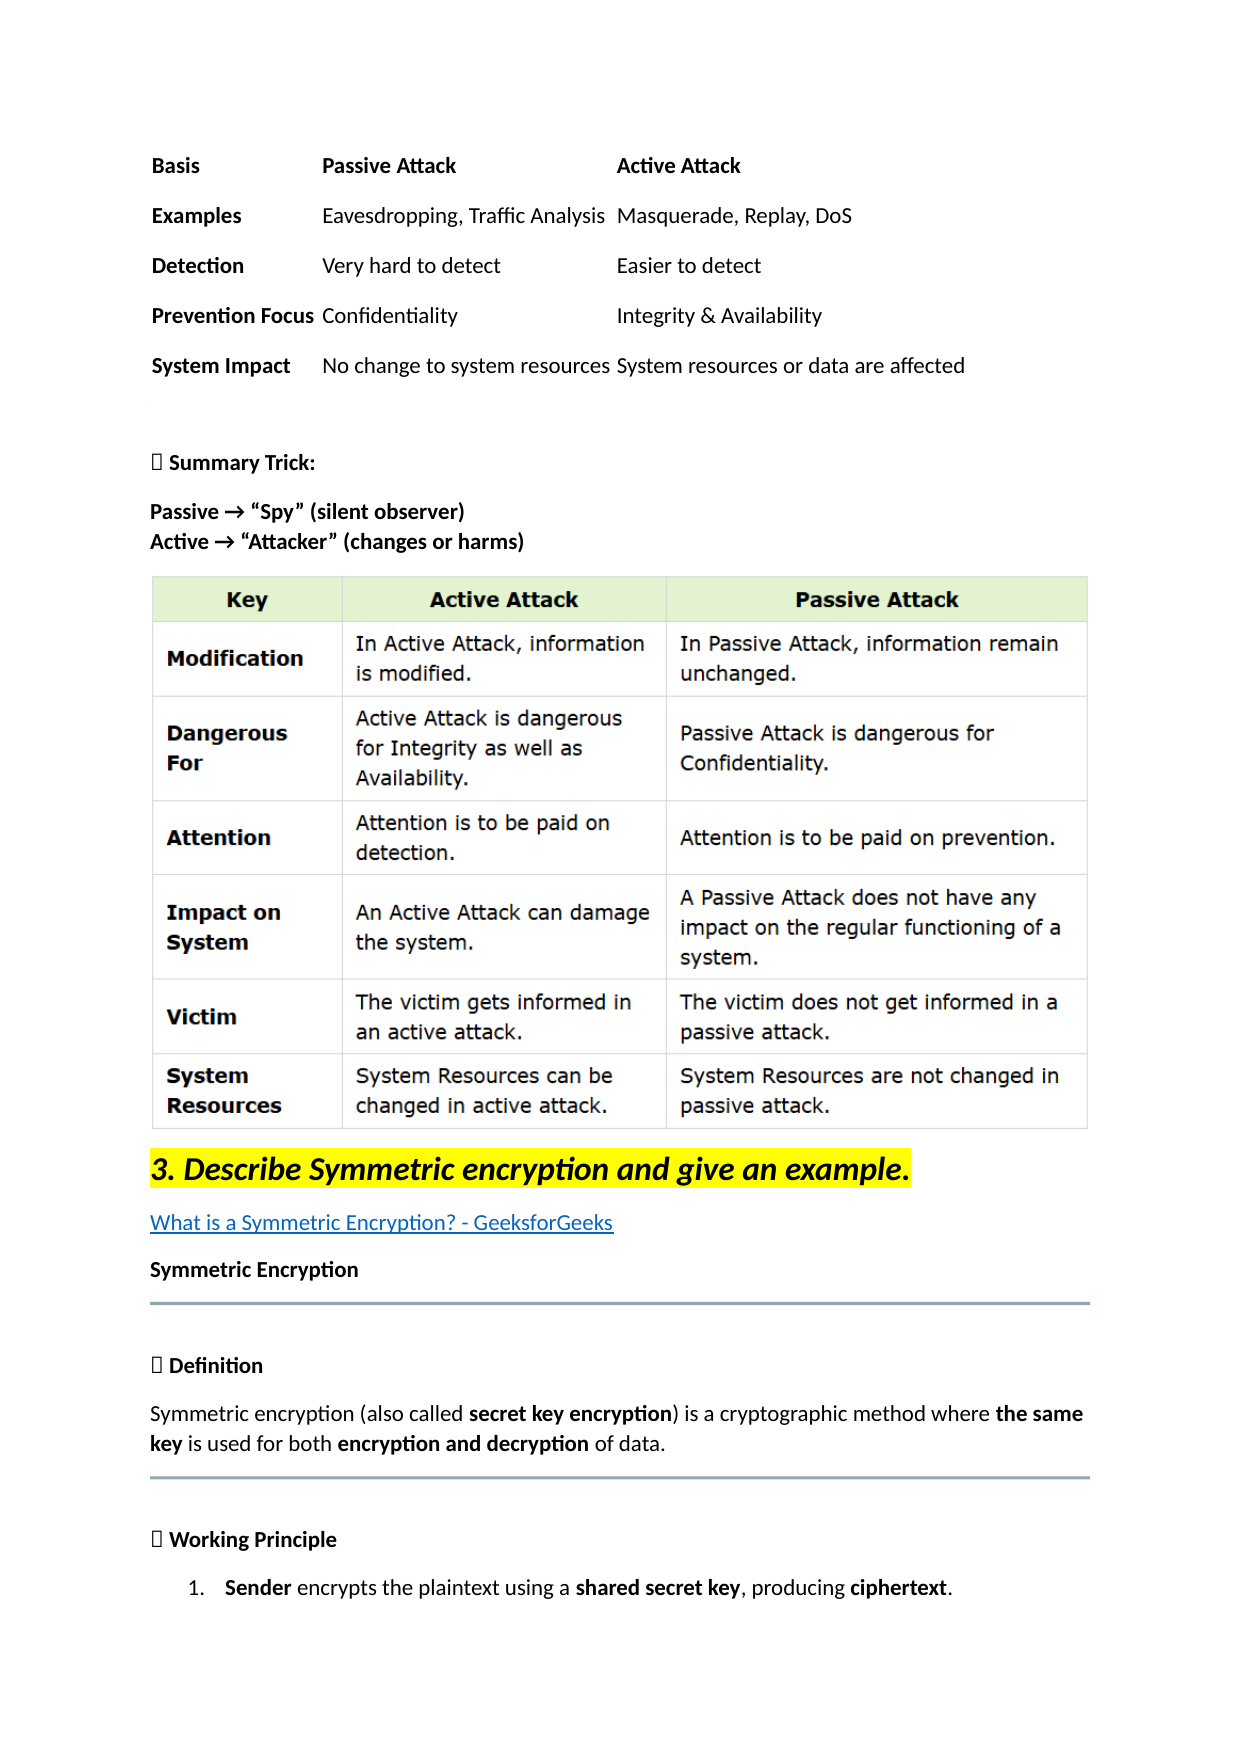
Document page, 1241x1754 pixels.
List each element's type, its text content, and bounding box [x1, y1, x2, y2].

text 🔹 Definition [150, 1349, 1090, 1380]
table_cell Examples [150, 200, 320, 250]
table_cell Easier to detect [615, 250, 972, 300]
table_cell Confidentiality [320, 300, 615, 349]
table_cell System Impact [150, 350, 320, 399]
list Sender encrypts the plaintext using a shared secret key, producing ciphertext. [187, 1573, 1090, 1602]
text 🧠 Summary Trick: [150, 446, 1090, 478]
text Passive → “Spy” (silent observer) Active → “Attacker” (changes or harms) [150, 497, 1090, 555]
table_cell Integrity & Availability [615, 300, 972, 349]
text Symmetric encryption (also called secret key encryption) is a cryptographic method where the same key is used for both encryption and decryption of data. [150, 1399, 1090, 1457]
table_header Passive Attack [320, 150, 615, 200]
table_cell Prevention Focus [150, 300, 320, 349]
text 🔹 Working Principle [150, 1523, 1090, 1554]
table_header Basis [150, 150, 320, 200]
text Symmetric Encryption [150, 1255, 1090, 1283]
table_cell Very hard to detect [320, 250, 615, 300]
table_header Active Attack [615, 150, 972, 200]
table_cell Detection [150, 250, 320, 300]
text What is a Symmetric Encryption? - GeeksforGeeks [150, 1208, 1090, 1236]
text 3. Describe Symmetric encryption and give an example. [150, 1147, 1090, 1188]
table_cell System resources or data are affected [615, 350, 972, 399]
picture [150, 573, 1091, 1129]
table_cell Eavesdropping, Traffic Analysis [320, 200, 615, 250]
table_cell No change to system resources [320, 350, 615, 399]
table_cell Masquerade, Replay, DoS [615, 200, 972, 250]
